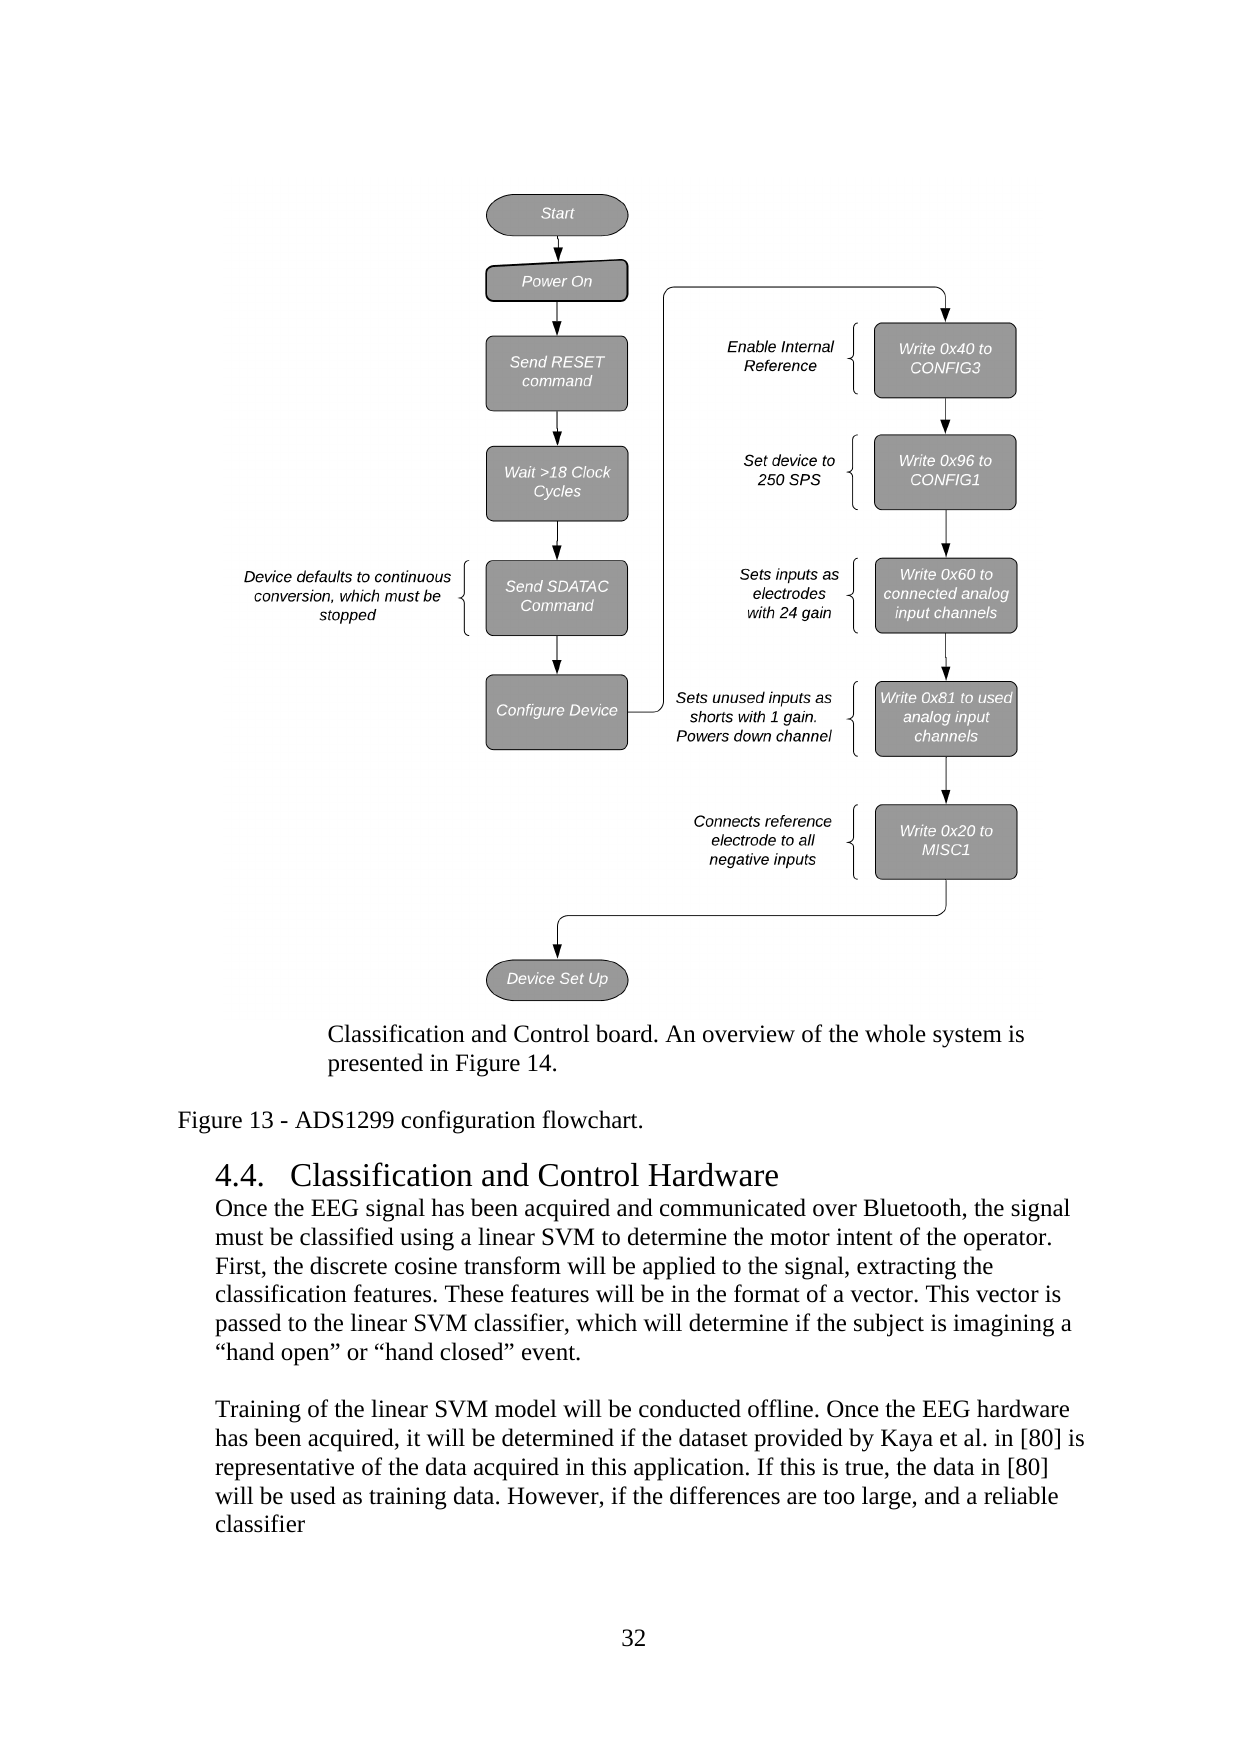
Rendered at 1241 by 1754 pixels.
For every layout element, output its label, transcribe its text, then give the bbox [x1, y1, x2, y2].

picture [223, 177, 1044, 1020]
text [327, 177, 1090, 1077]
text Figure 13 - ADS1299 configuration flowchart. [177, 1105, 1090, 1134]
text Training of the linear SVM model will be conducted offline. Once the EEG hardware has been acquired, it will be determined if the dataset provided by Kaya et al. in [80] is representative of the data acquired in this application. If this is true, the data in [80] will be used as training data. However, if the differences are too large, and a reliable classifier [215, 1394, 1090, 1538]
subtitle Classification and Control Hardware [215, 1155, 1090, 1193]
text Once the EEG signal has been acquired and communicated over Bluetooth, the signal must be classified using a linear SVM to determine the motor intent of the operator. First, the discrete cosine transform will be applied to the signal, extracting the classification features. These features will be in the format of a vector. This vector is passed to the linear SVM classifier, which will determine if the subject is imagining a “hand open” or “hand closed” event. [215, 1193, 1090, 1366]
